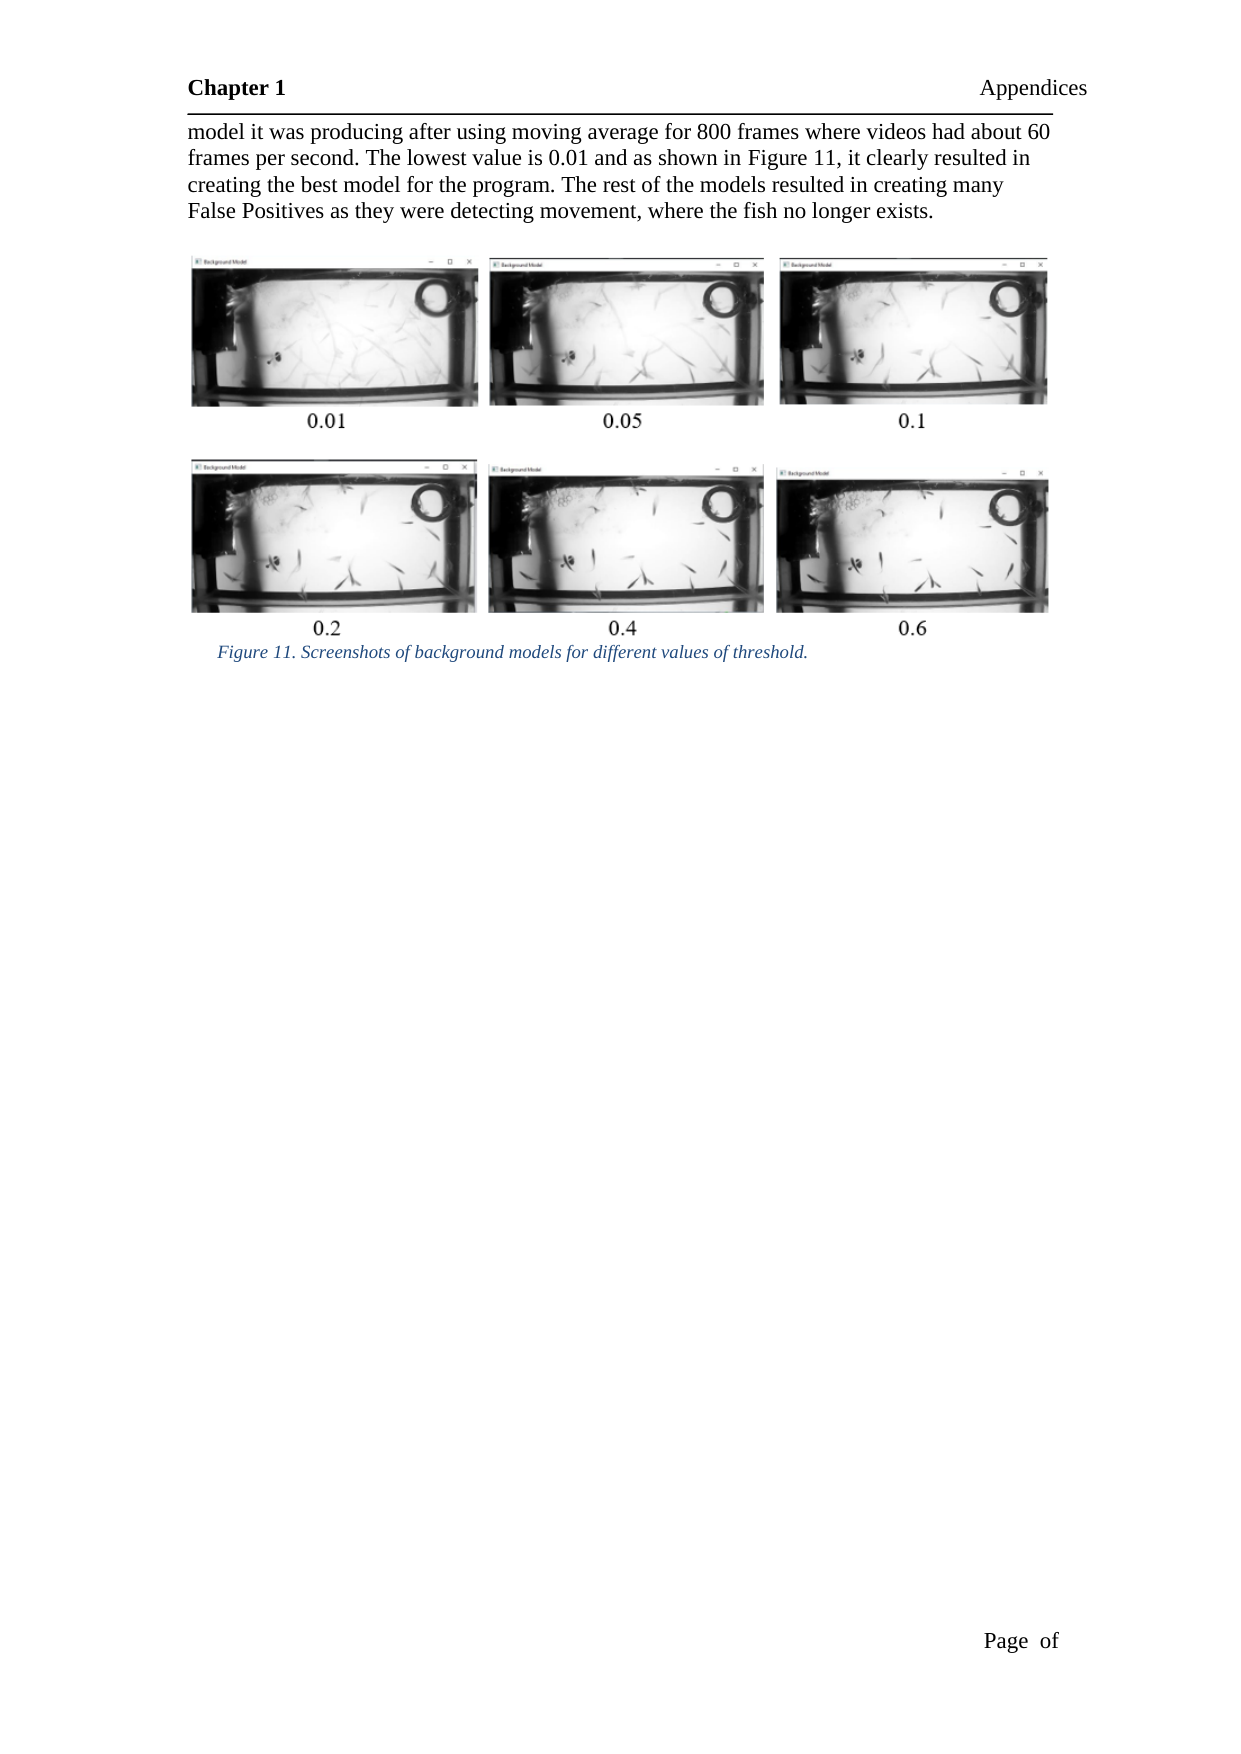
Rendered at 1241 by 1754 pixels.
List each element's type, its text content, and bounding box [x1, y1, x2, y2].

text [187, 118, 1053, 223]
picture [187, 250, 1053, 641]
